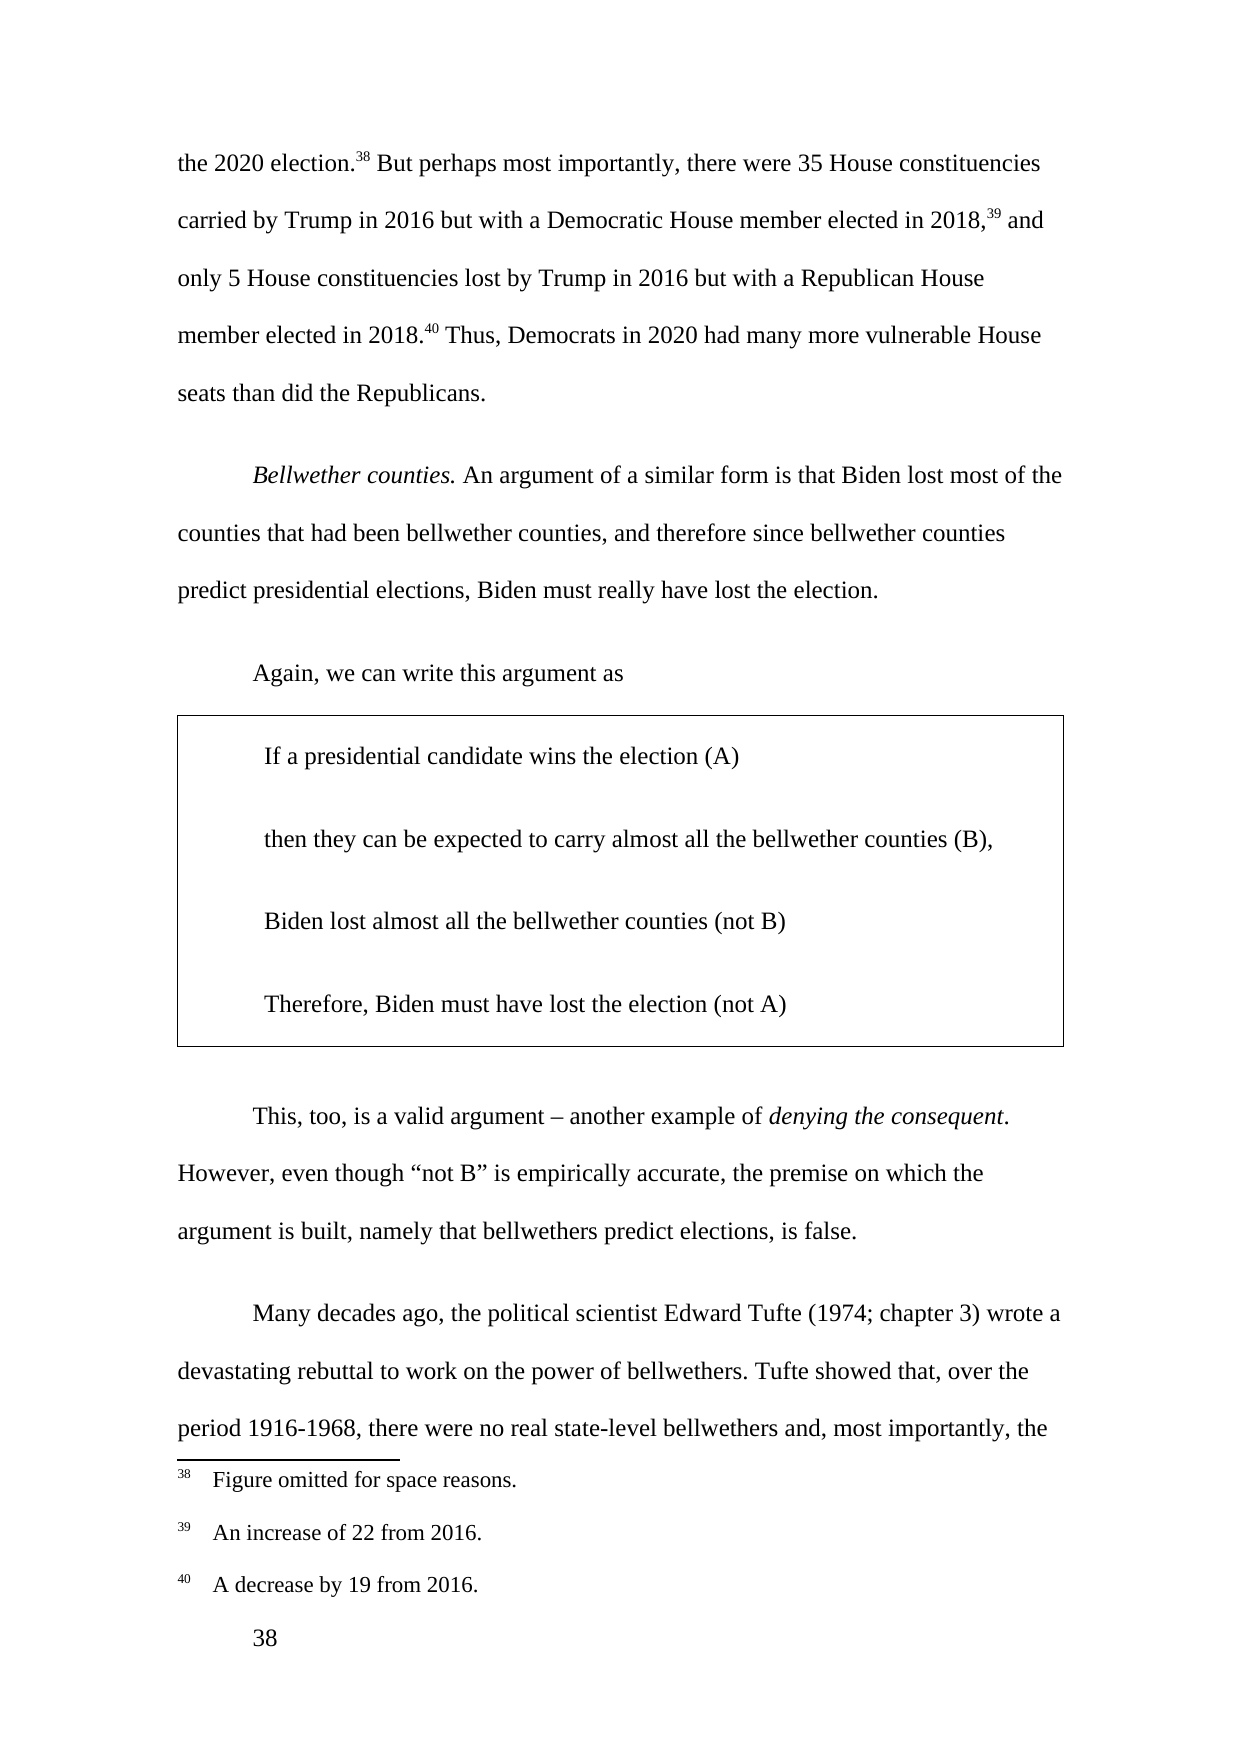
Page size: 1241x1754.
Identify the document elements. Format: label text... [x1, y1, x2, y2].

text Biden’s share of the major party vote was only 52.27%; the estimated partisan bias in 2020 in the House of Representatives in 2020 was 2.7%. Congressional districts have become far less competitive in recent elections, leaving fewer chances for a president to provide coattails large enough to flip seats (Engstrom, 2020). If we were to eliminate the states that gave the widest raw margin to Biden (California and New York and Massachusetts) from the calculations, Trump won a majority of the total vote in the remaining states – hence, we would not expect to see Biden coattails in those remaining states. Democratic gains in the House in the 2018 midterm were significant, and turnout was a level not seen before universal adult franchise (Jacobson, 2019). Moreover, up through 2016 there is a time trend of decreasing presidential coattails which, when projected onto 2020, would create an expectation of a negative coattail in the 2020 election. But perhaps most importantly, there were 35 House constituencies carried by Trump in 2016 but with a Democratic House member elected in 2018, and only 5 House constituencies lost by Trump in 2016 but with a Republican House member elected in 2018. Thus, Democrats in 2020 had many more vulnerable House seats than did the Republicans. [177, 148, 1063, 406]
text This, too, is a valid argument – another example of denying the consequent. However, even though “not B” is empirically accurate, the premise on which the argument is built, namely that bellwethers predict elections, is false. [177, 1101, 1063, 1245]
text Again, we can write this argument as [177, 658, 1063, 686]
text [177, 1298, 1063, 1442]
text Bellwether counties. An argument of a similar form is that Biden lost most of the counties that had been bellwether counties, and therefore since bellwether counties predict presidential elections, Biden must really have lost the election. [177, 460, 1063, 604]
table_header If a presidential candidate wins the election (A) then they can be expected to carry almost all the bellwether counties (B), Biden lost almost all the bellwether counties (not B) Therefore, Biden must have lost the election (not A) [178, 716, 1063, 1046]
